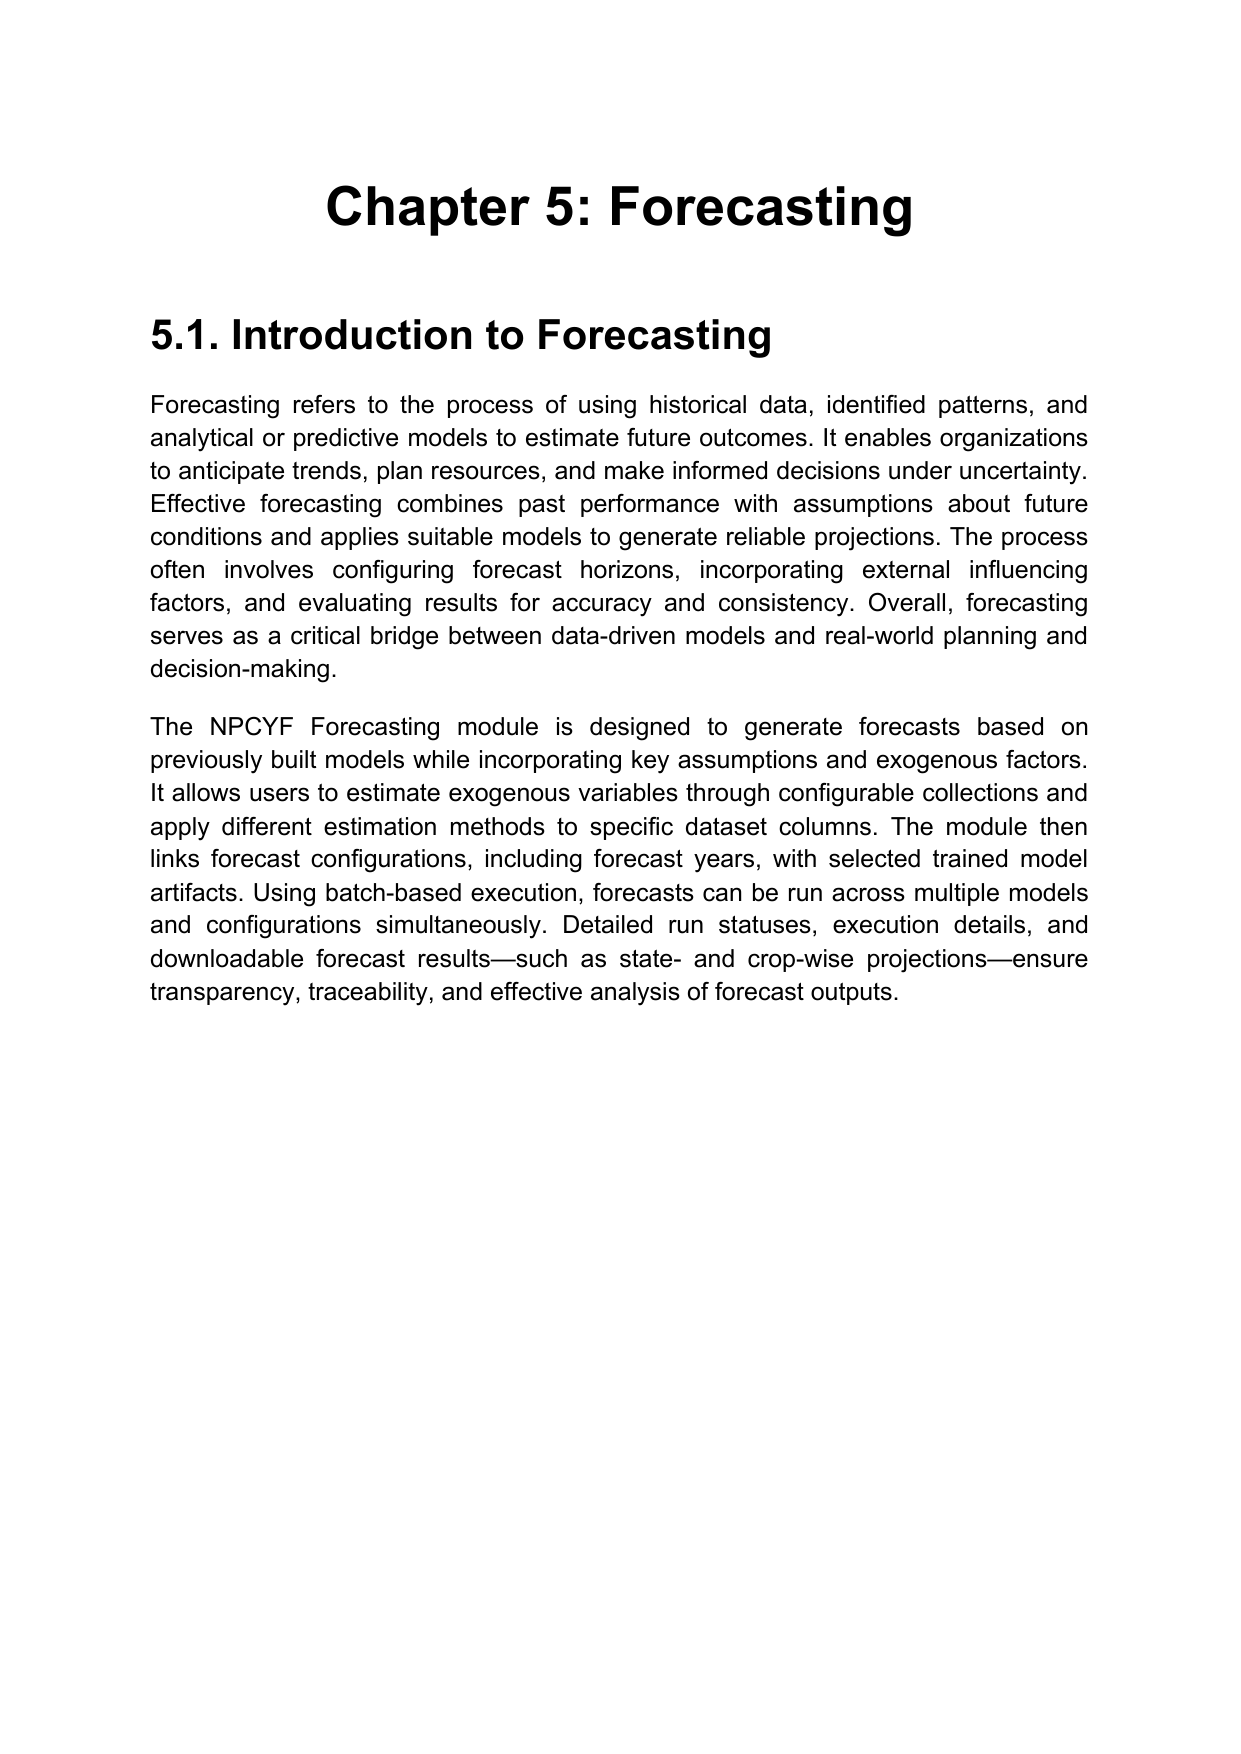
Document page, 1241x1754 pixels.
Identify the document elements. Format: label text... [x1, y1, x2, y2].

subtitle Chapter 5: Forecasting [150, 175, 1090, 237]
subtitle 5.1. Introduction to Forecasting [150, 310, 1090, 358]
text The NPCYF Forecasting module is designed to generate forecasts based on previously built models while incorporating key assumptions and exogenous factors. It allows users to estimate exogenous variables through configurable collections and apply different estimation methods to specific dataset columns. The module then links forecast configurations, including forecast years, with selected trained model artifacts. Using batch-based execution, forecasts can be run across multiple models and configurations simultaneously. Detailed run statuses, execution details, and downloadable forecast results—such as state- and crop-wise projections—ensure transparency, traceability, and effective analysis of forecast outputs. [150, 712, 1090, 1005]
text Forecasting refers to the process of using historical data, identified patterns, and analytical or predictive models to estimate future outcomes. It enables organizations to anticipate trends, plan resources, and make informed decisions under uncertainty. Effective forecasting combines past performance with assumptions about future conditions and applies suitable models to generate reliable projections. The process often involves configuring forecast horizons, incorporating external influencing factors, and evaluating results for accuracy and consistency. Overall, forecasting serves as a critical bridge between data-driven models and real-world planning and decision-making. [150, 390, 1090, 683]
